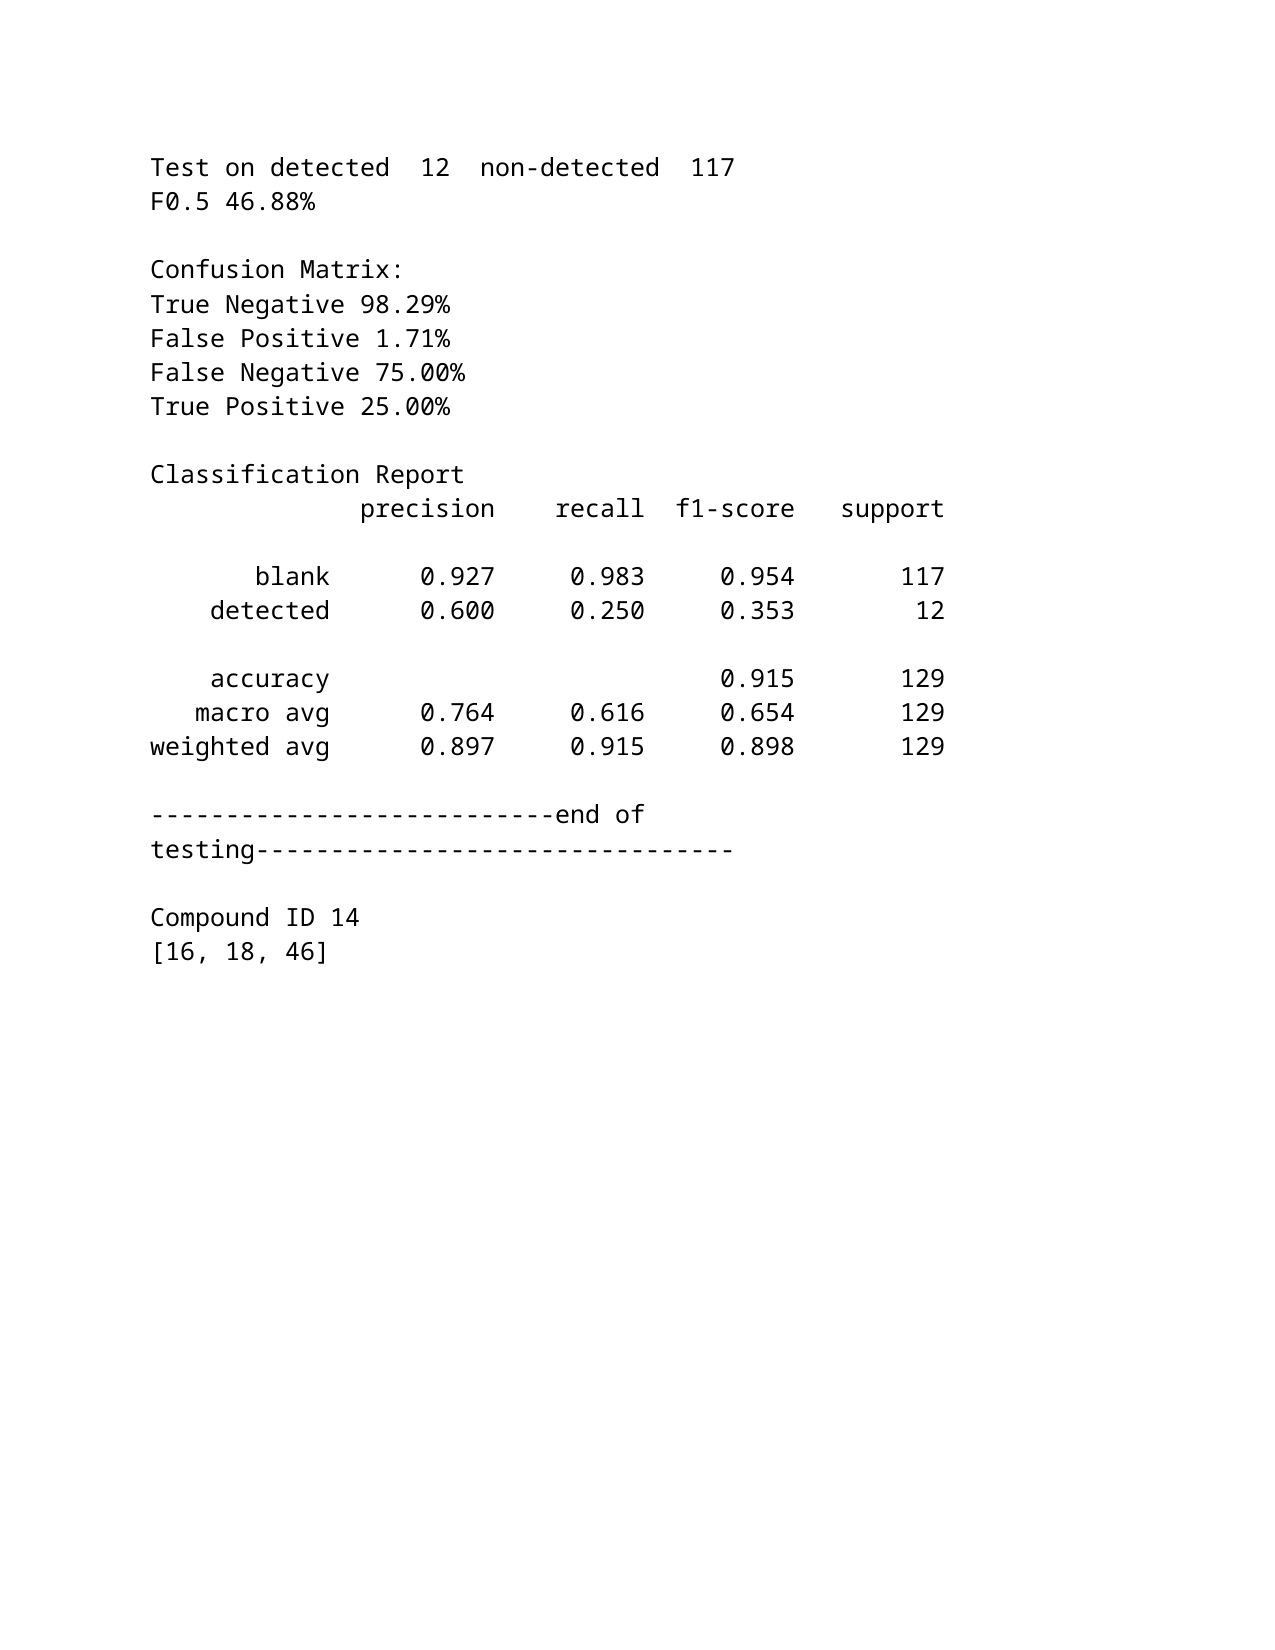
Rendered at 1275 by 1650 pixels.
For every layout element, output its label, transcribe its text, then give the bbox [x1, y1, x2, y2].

text Test on detected 12 non-detected 117 F0.5 46.88% Confusion Matrix: True Negative 98.29% False Positive 1.71% False Negative 75.00% True Positive 25.00% Classification Report precision recall f1-score support blank 0.927 0.983 0.954 117 detected 0.600 0.250 0.353 12 accuracy 0.915 129 macro avg 0.764 0.616 0.654 129 weighted avg 0.897 0.915 0.898 129 ---------------------------end of testing-------------------------------- Compound ID 14 [16, 18, 46] [150, 150, 1125, 1002]
